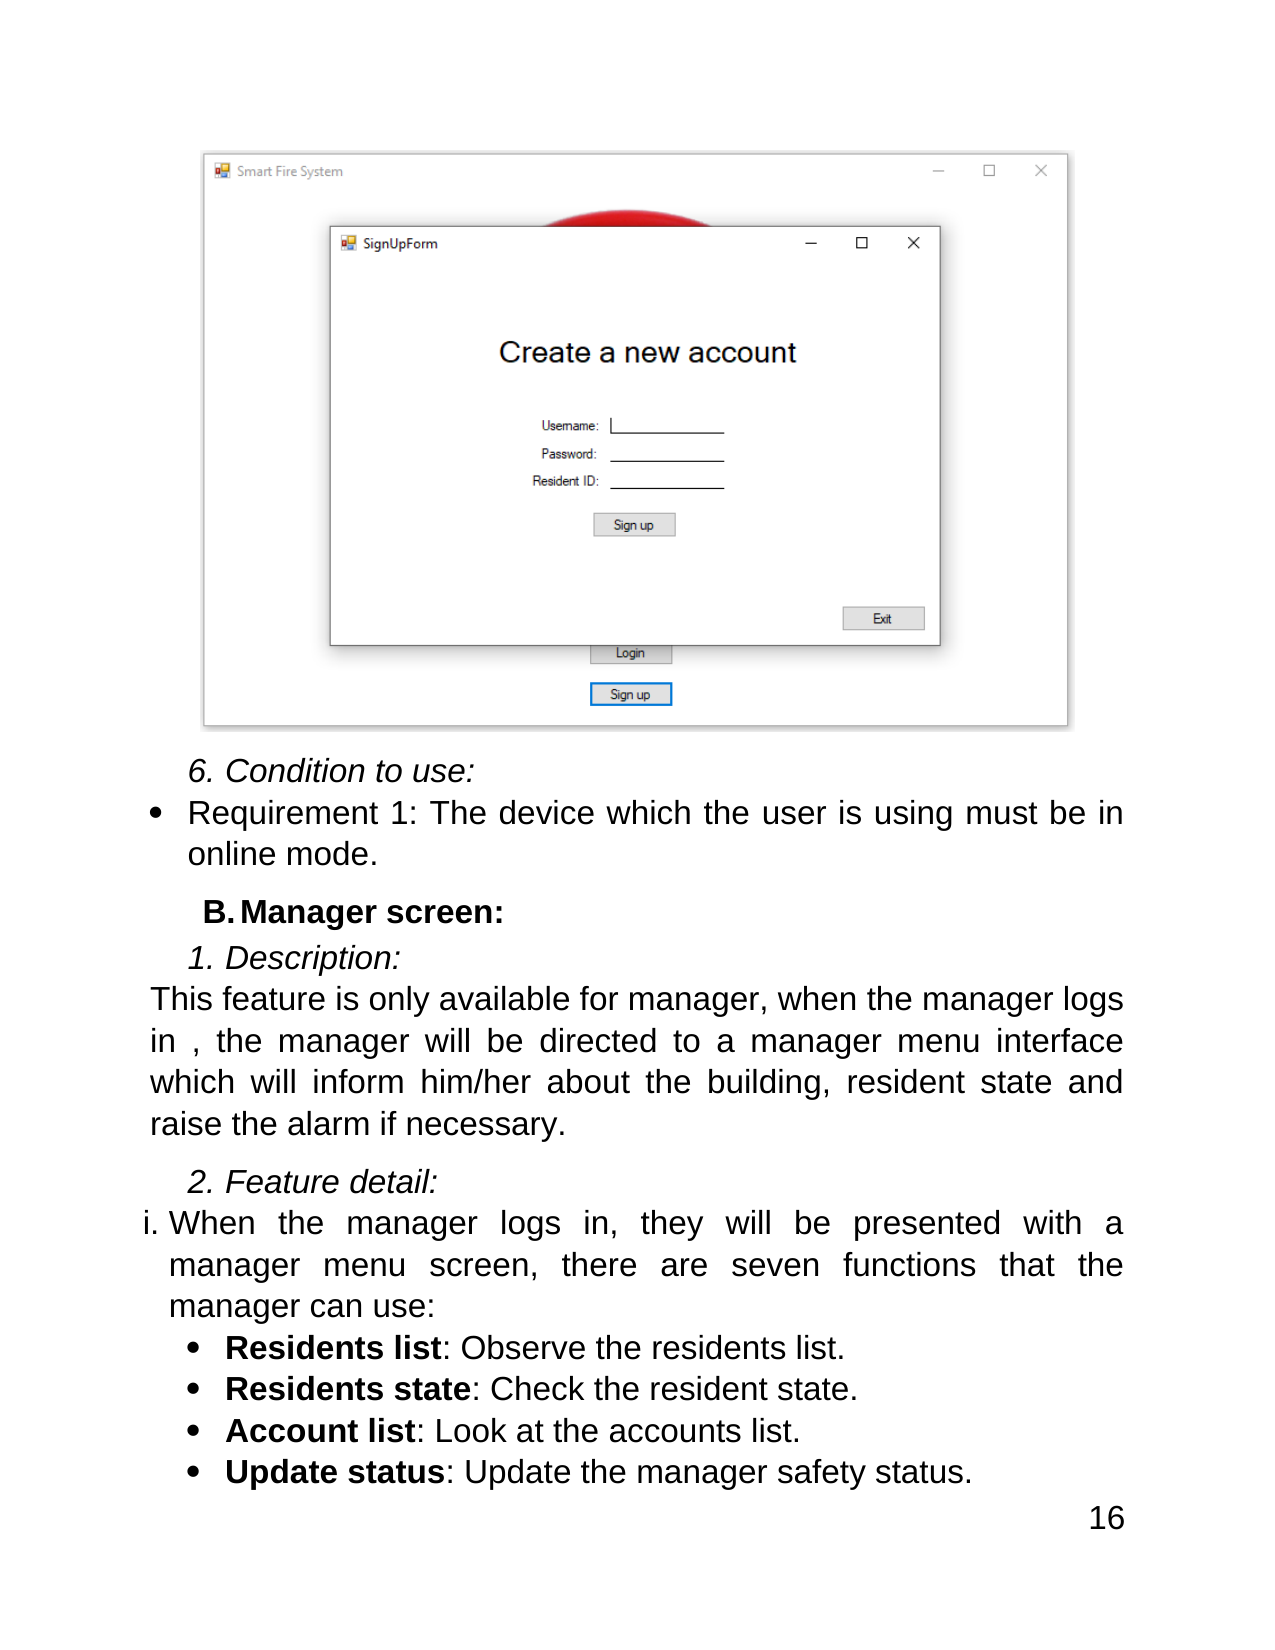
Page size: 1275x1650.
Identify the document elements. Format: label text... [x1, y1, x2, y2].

list Update status: Update the manager safety status. [187, 1452, 1125, 1491]
list Residents list: Observe the residents list. [187, 1328, 1125, 1366]
list Requirement 1: The device which the user is using must be in online mode. [150, 793, 1125, 873]
list Account list: Look at the accounts list. [187, 1411, 1125, 1449]
list Residents state: Check the resident state. [187, 1369, 1125, 1408]
picture [200, 150, 1075, 732]
text This feature is only available for manager, when the manager logs in , the manager will be directed to a manager menu interface which will inform him/her about the building, resident state and raise the alarm if necessary. [150, 979, 1125, 1142]
list When the manager logs in, they will be presented with a manager menu screen, there are seven functions that the manager can use: [159, 1203, 1125, 1325]
subtitle Condition to use: [187, 751, 1125, 790]
subtitle Manager screen: [202, 892, 1125, 931]
subtitle Description: [187, 938, 1125, 976]
subtitle Feature detail: [187, 1162, 1125, 1200]
